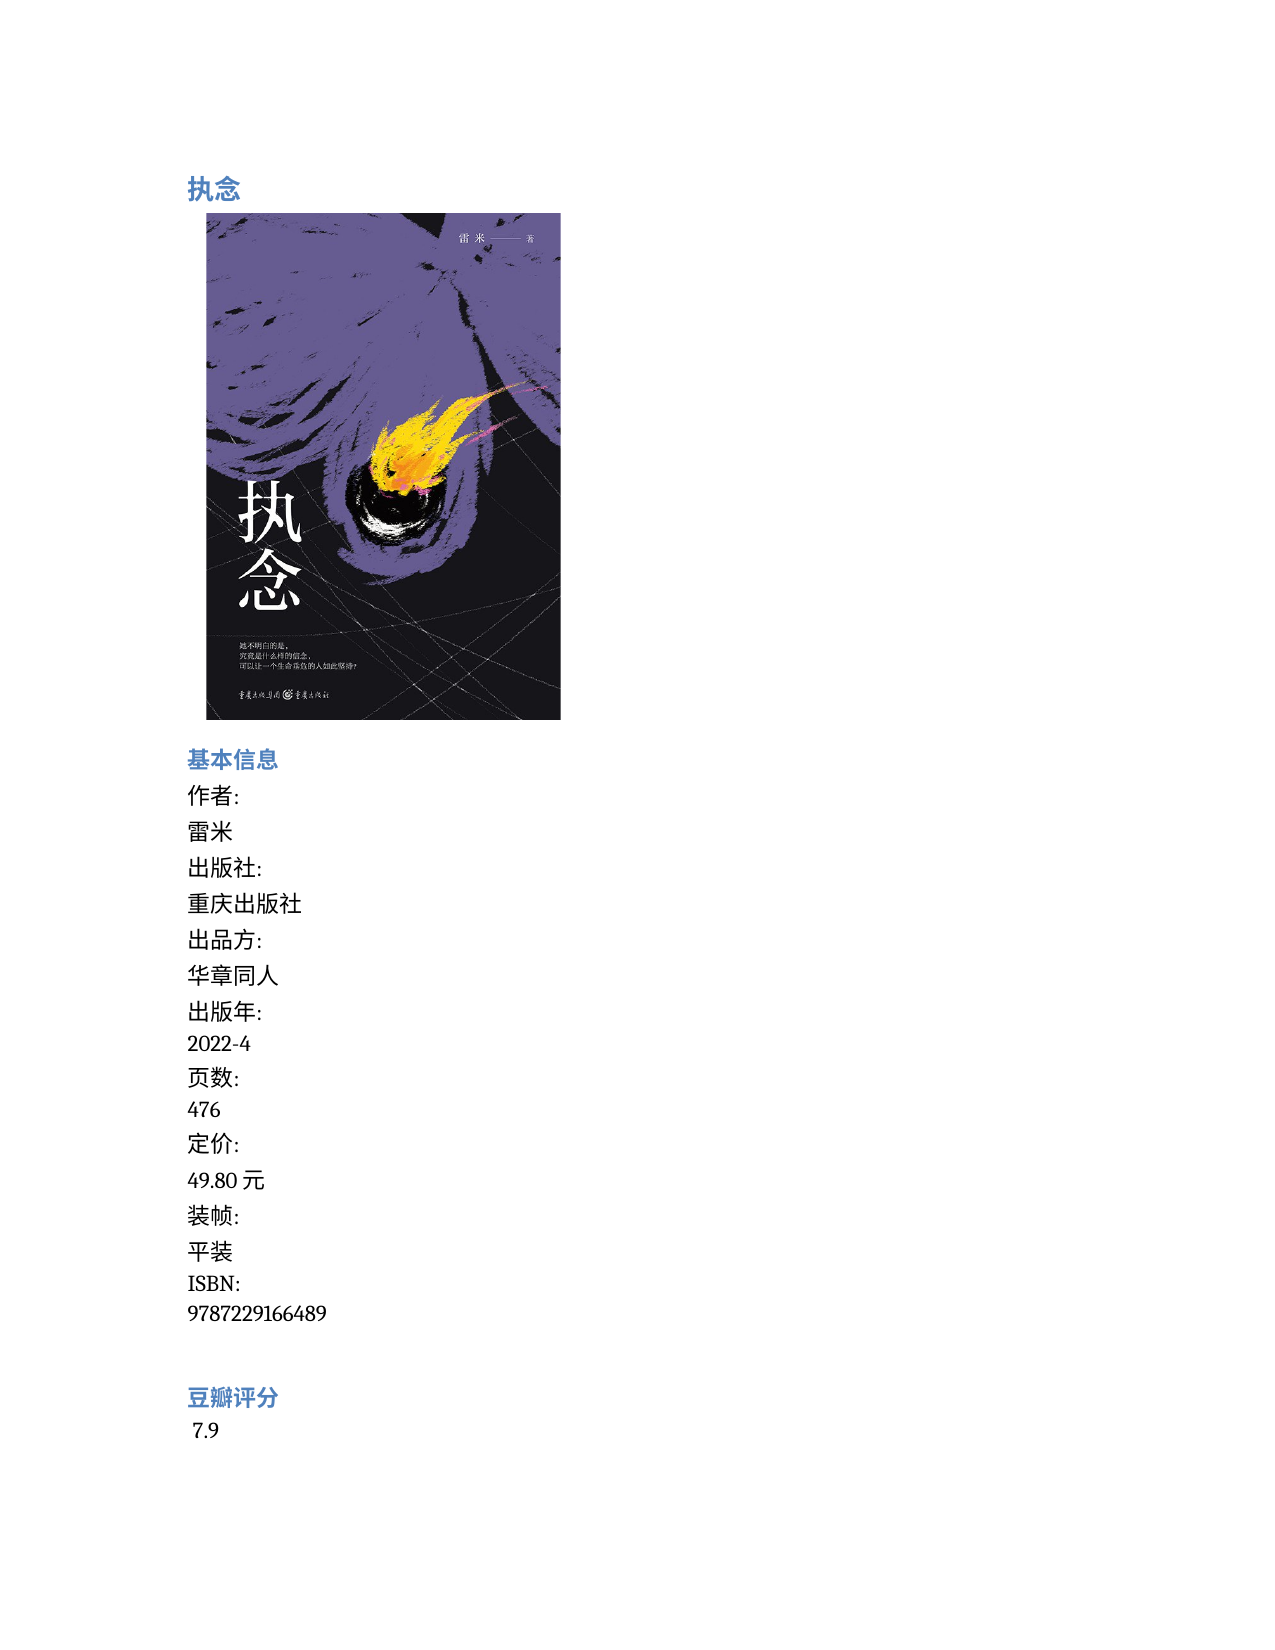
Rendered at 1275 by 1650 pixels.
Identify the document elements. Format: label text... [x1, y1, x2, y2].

text 作者: 雷米 出版社: 重庆出版社 出品方: 华章同人 出版年: 2022-4 页数: 476 定价: 49.80元 装帧: 平装 ISBN: 9787229166489 [187, 780, 1087, 1358]
subtitle 基本信息 [187, 744, 1087, 775]
text 7.9 [187, 1418, 1087, 1444]
picture [206, 213, 561, 720]
subtitle 豆瓣评分 [187, 1382, 1087, 1413]
subtitle 执念 [187, 171, 1087, 208]
